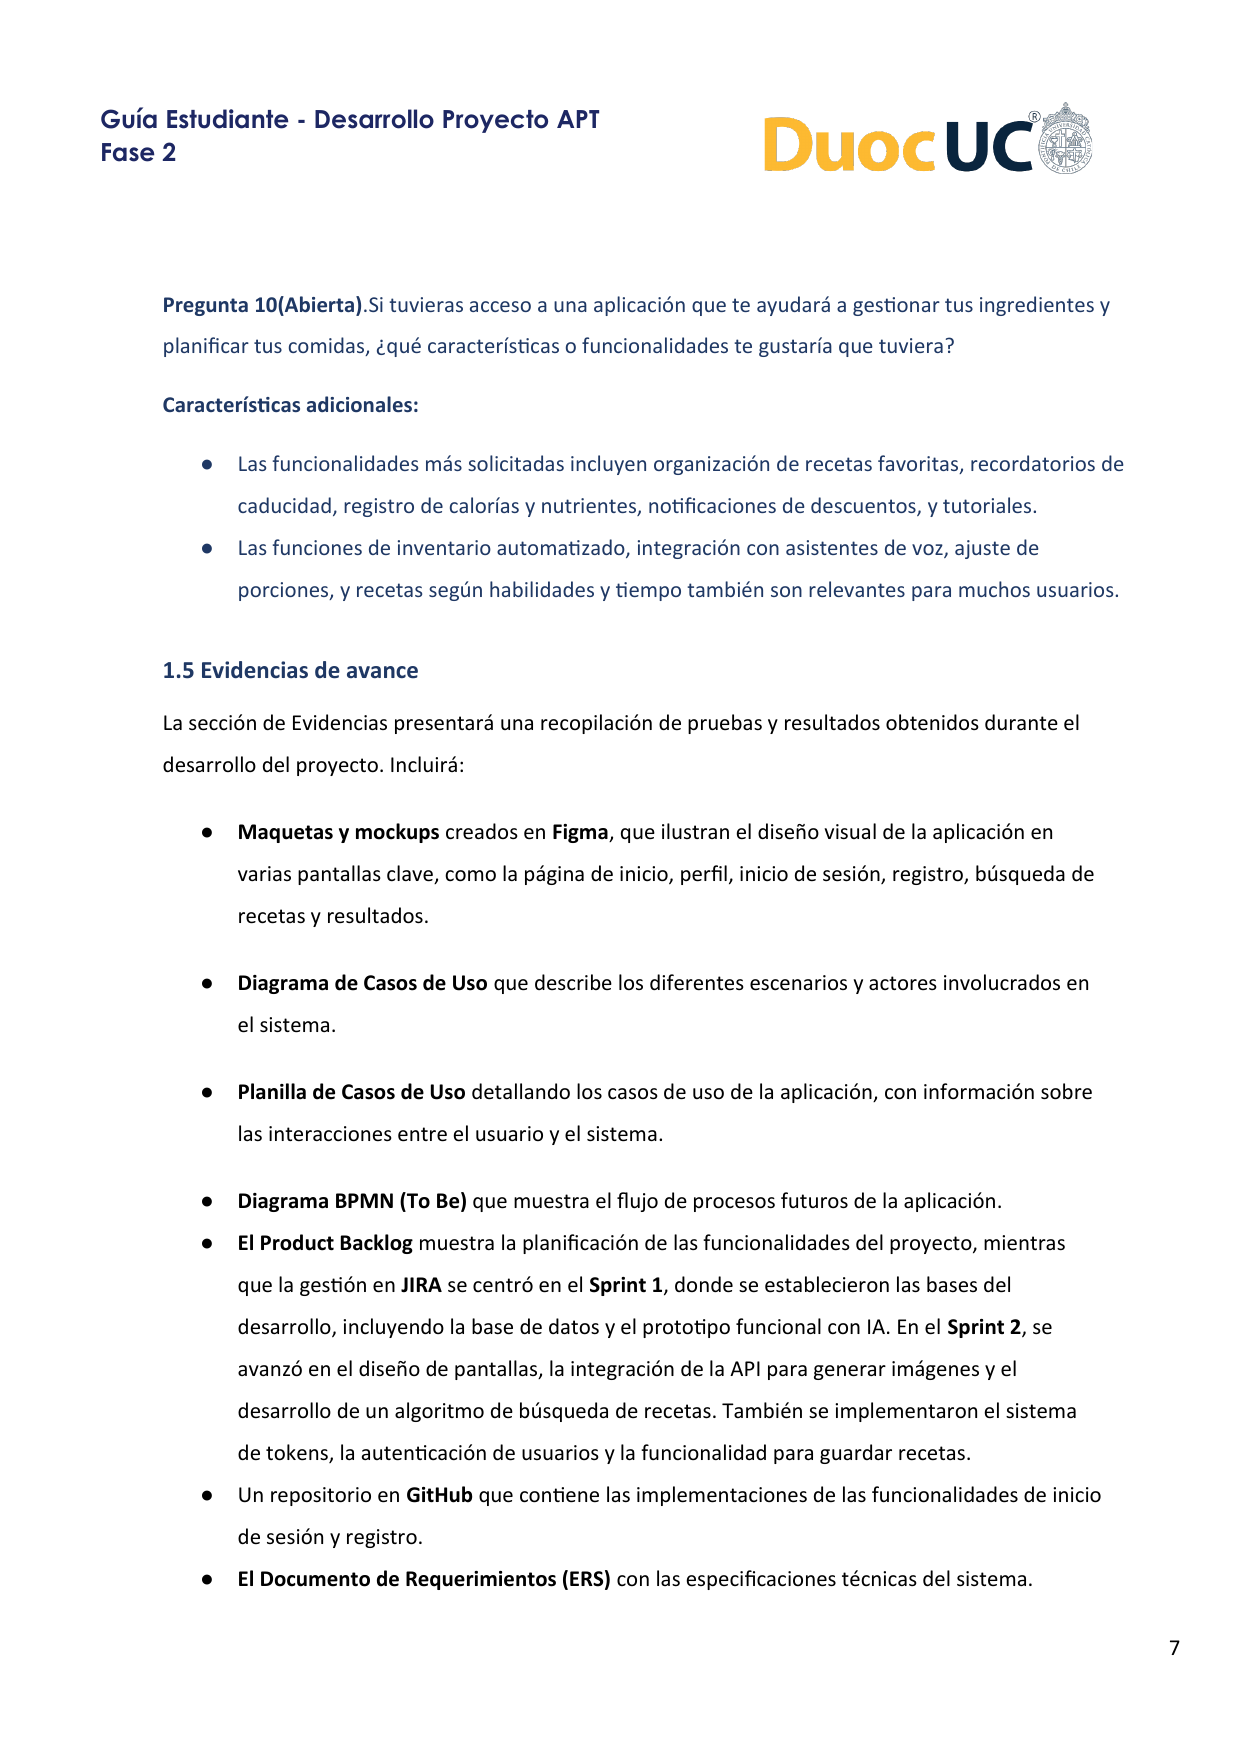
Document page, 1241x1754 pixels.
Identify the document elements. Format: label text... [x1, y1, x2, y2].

text La sección de Evidencias presentará una recopilación de pruebas y resultados obtenidos durante el desarrollo del proyecto. Incluirá: [162, 708, 1106, 778]
text Características adicionales: [162, 390, 1136, 418]
list El Product Backlog muestra la planificación de las funcionalidades del proyecto, mientras que la gestión en JIRA se centró en el Sprint 1, donde se establecieron las bases del desarrollo, incluyendo la base de datos y el prototipo funcional con IA. En el Sprint 2, se avanzó en el diseño de pantallas, la integración de la API para generar imágenes y el desarrollo de un algoritmo de búsqueda de recetas. También se implementaron el sistema de tokens, la autenticación de usuarios y la funcionalidad para guardar recetas. [200, 1228, 1106, 1466]
subtitle 1.5 Evidencias de avance [162, 654, 1106, 685]
list Diagrama de Casos de Uso que describe los diferentes escenarios y actores involucrados en el sistema. [200, 968, 1106, 1038]
list Un repositorio en GitHub que contiene las implementaciones de las funcionalidades de inicio de sesión y registro. [200, 1480, 1106, 1550]
list Las funcionalidades más solicitadas incluyen organización de recetas favoritas, recordatorios de caducidad, registro de calorías y nutrientes, notificaciones de descuentos, y tutoriales. [200, 449, 1136, 519]
list El Documento de Requerimientos (ERS) con las especificaciones técnicas del sistema. [200, 1564, 1106, 1592]
list Maquetas y mockups creados en Figma, que ilustran el diseño visual de la aplicación en varias pantallas clave, como la página de inicio, perfil, inicio de sesión, registro, búsqueda de recetas y resultados. [200, 817, 1106, 929]
list Planilla de Casos de Uso detallando los casos de uso de la aplicación, con información sobre las interacciones entre el usuario y el sistema. [200, 1077, 1106, 1147]
list Diagrama BPMN (To Be) que muestra el flujo de procesos futuros de la aplicación. [200, 1186, 1106, 1214]
picture [764, 102, 1093, 174]
text Pregunta 10(Abierta).Si tuvieras acceso a una aplicación que te ayudará a gestionar tus ingredientes y planificar tus comidas, ¿qué características o funcionalidades te gustaría que tuviera? [162, 290, 1136, 360]
list Las funciones de inventario automatizado, integración con asistentes de voz, ajuste de porciones, y recetas según habilidades y tiempo también son relevantes para muchos usuarios. [200, 533, 1136, 603]
